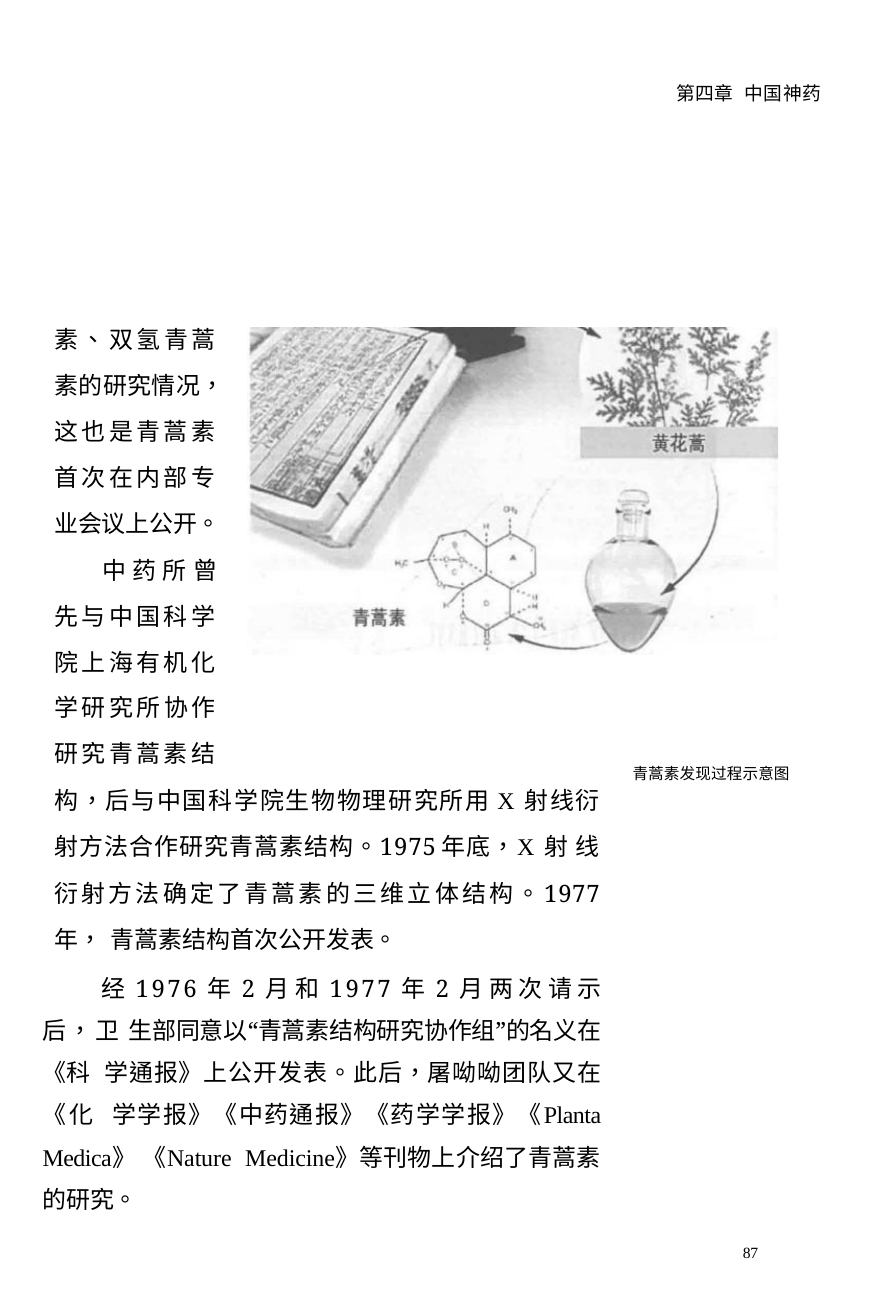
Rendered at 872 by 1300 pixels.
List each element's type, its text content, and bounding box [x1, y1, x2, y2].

text 院上海有机化 [54, 647, 236, 677]
text 业会议上公开。 [54, 508, 236, 538]
text 学研究所协作 [54, 693, 236, 723]
text 经1976年2月和1977年2月两次请示后，卫 生部同意以“青蒿素结构研究协作组”的名义在《科 学通报》上公开发表。此后，屠呦呦团队又在《化 学学报》《中药通报》《药学学报》《Planta Medica》 《Nature Medicine》等刊物上介绍了青蒿素的研究。 [42, 971, 602, 1216]
text 素、双氢青蒿 [54, 325, 236, 354]
text 构，后与中国科学院生物物理研究所用X 射线衍 射方法合作研究青蒿素结构。1975年底，X 射 线 衍射方法确定了青蒿素的三维立体结构。1977年， 青蒿素结构首次公开发表。 [54, 784, 599, 956]
text 首次在内部专 [54, 463, 236, 492]
text 先与中国科学 [54, 601, 236, 631]
text 第四章 中国神药 [42, 82, 821, 105]
text 中 药 所 曾 [102, 556, 236, 585]
text 素的研究情况， [54, 371, 236, 400]
text 这也是青蒿素 [54, 417, 236, 446]
text 青蒿素发现过程示意图 [632, 765, 821, 783]
picture [246, 327, 779, 655]
text 研究青蒿素结 [54, 739, 236, 769]
